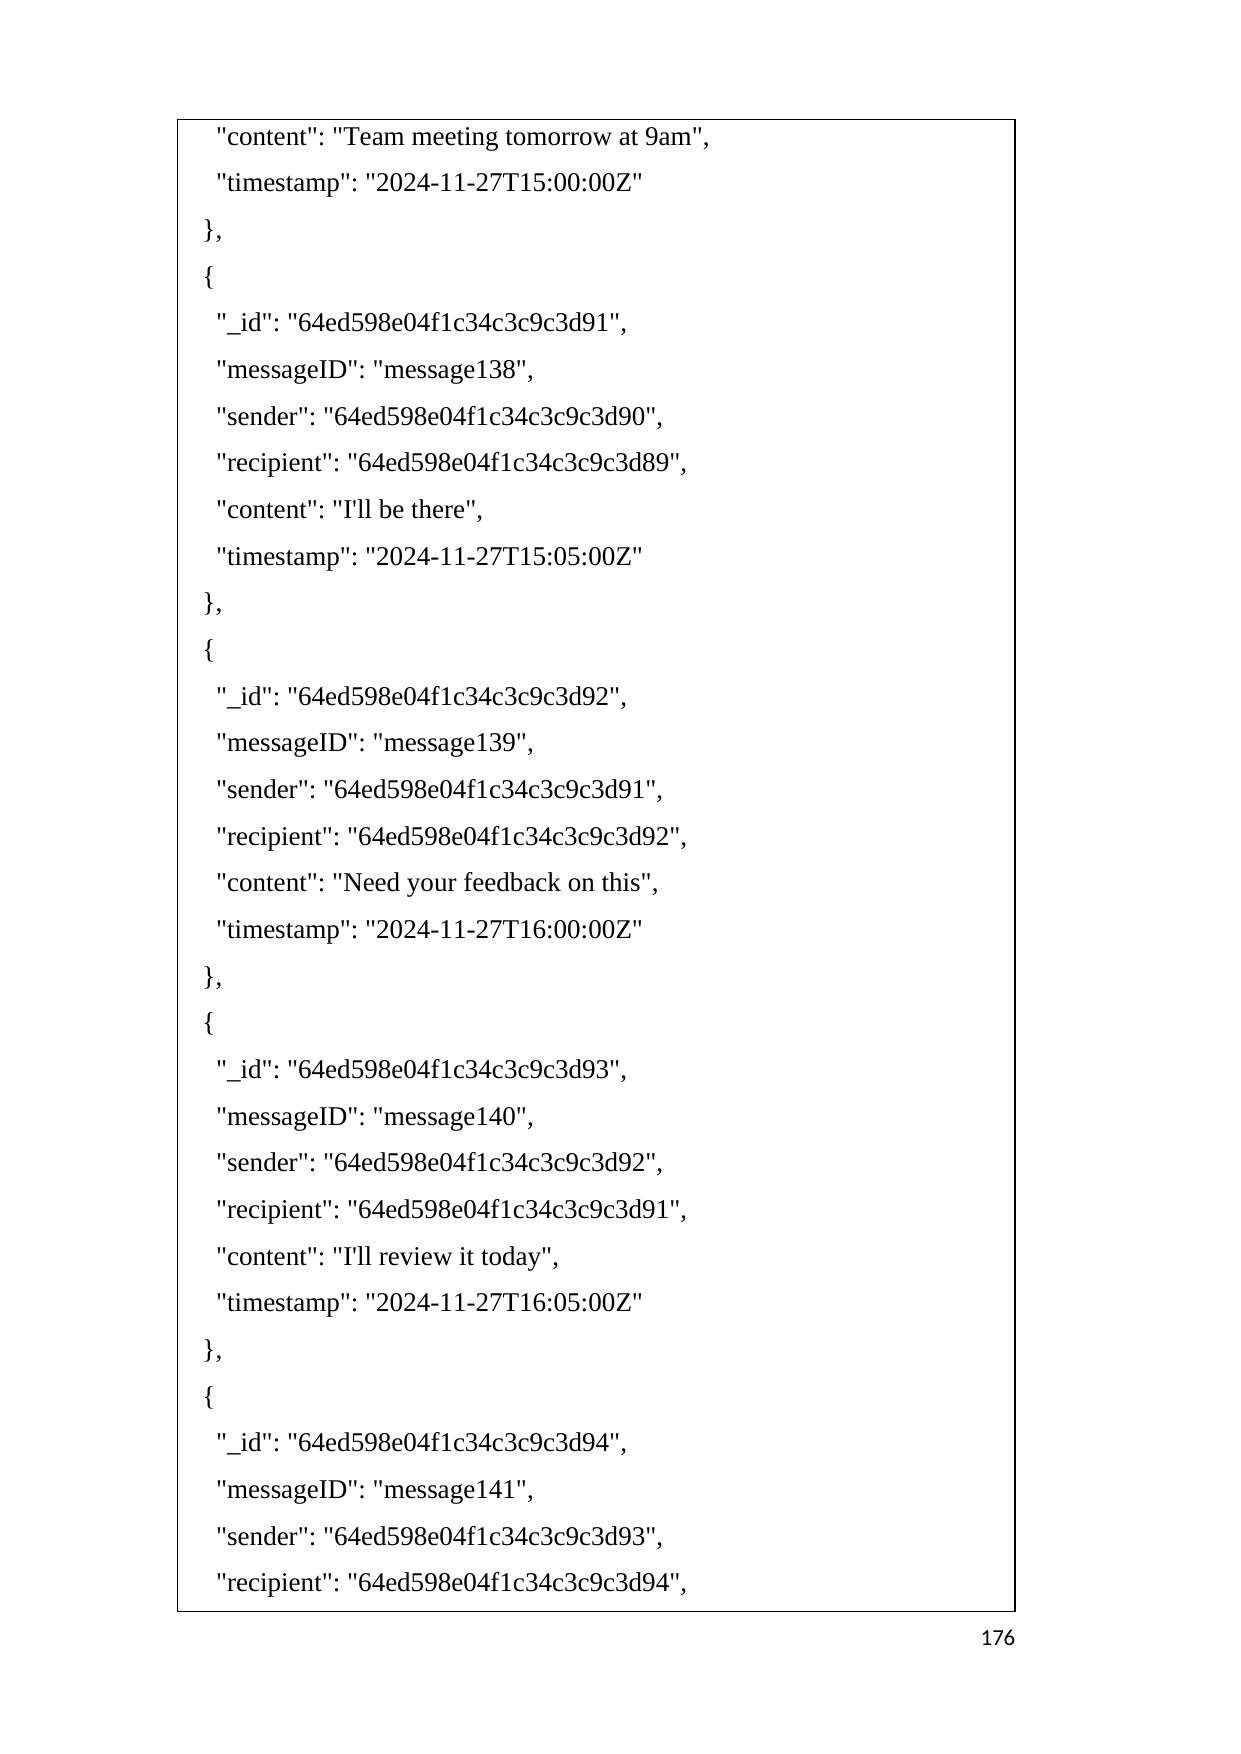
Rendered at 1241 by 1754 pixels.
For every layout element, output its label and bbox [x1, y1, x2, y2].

table_header [178, 120, 1014, 1611]
